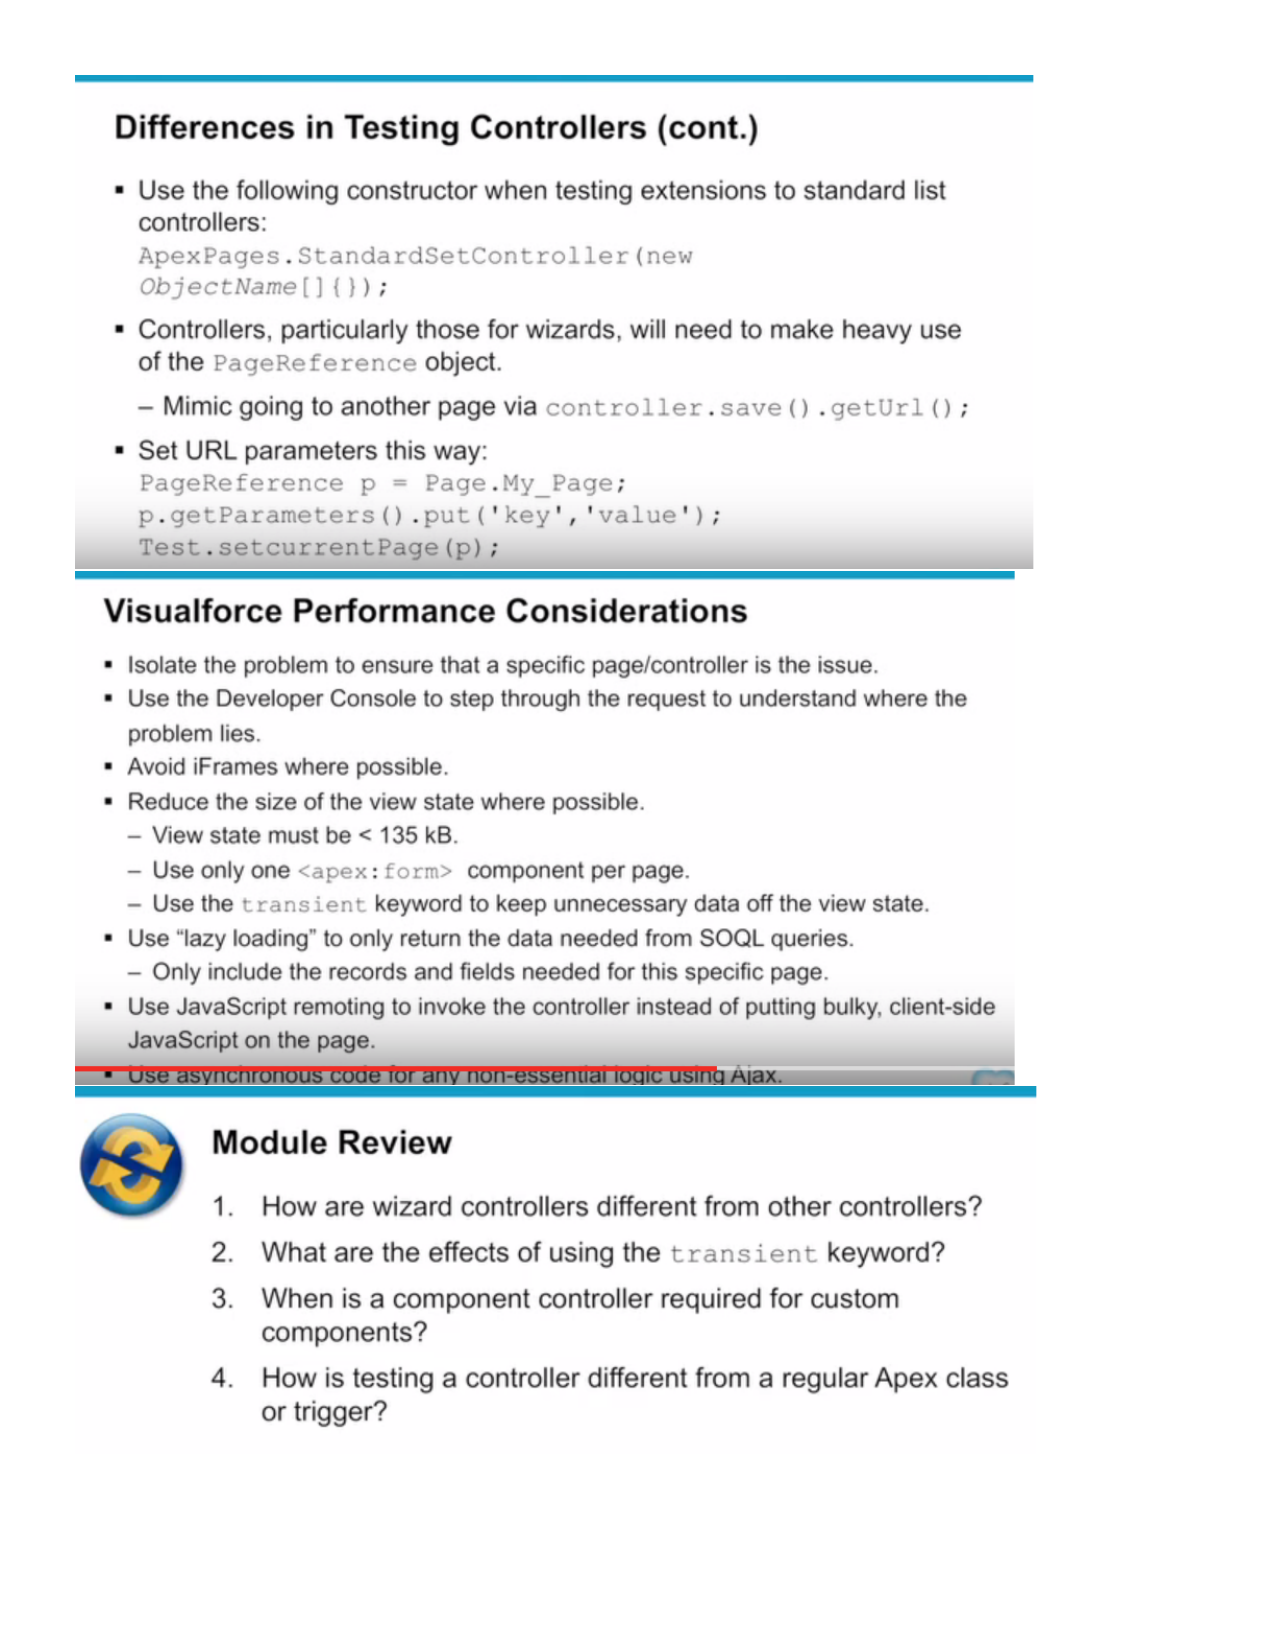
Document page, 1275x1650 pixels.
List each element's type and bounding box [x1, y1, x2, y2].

picture [75, 75, 1034, 569]
picture [75, 1086, 1037, 1454]
picture [75, 571, 1015, 1085]
